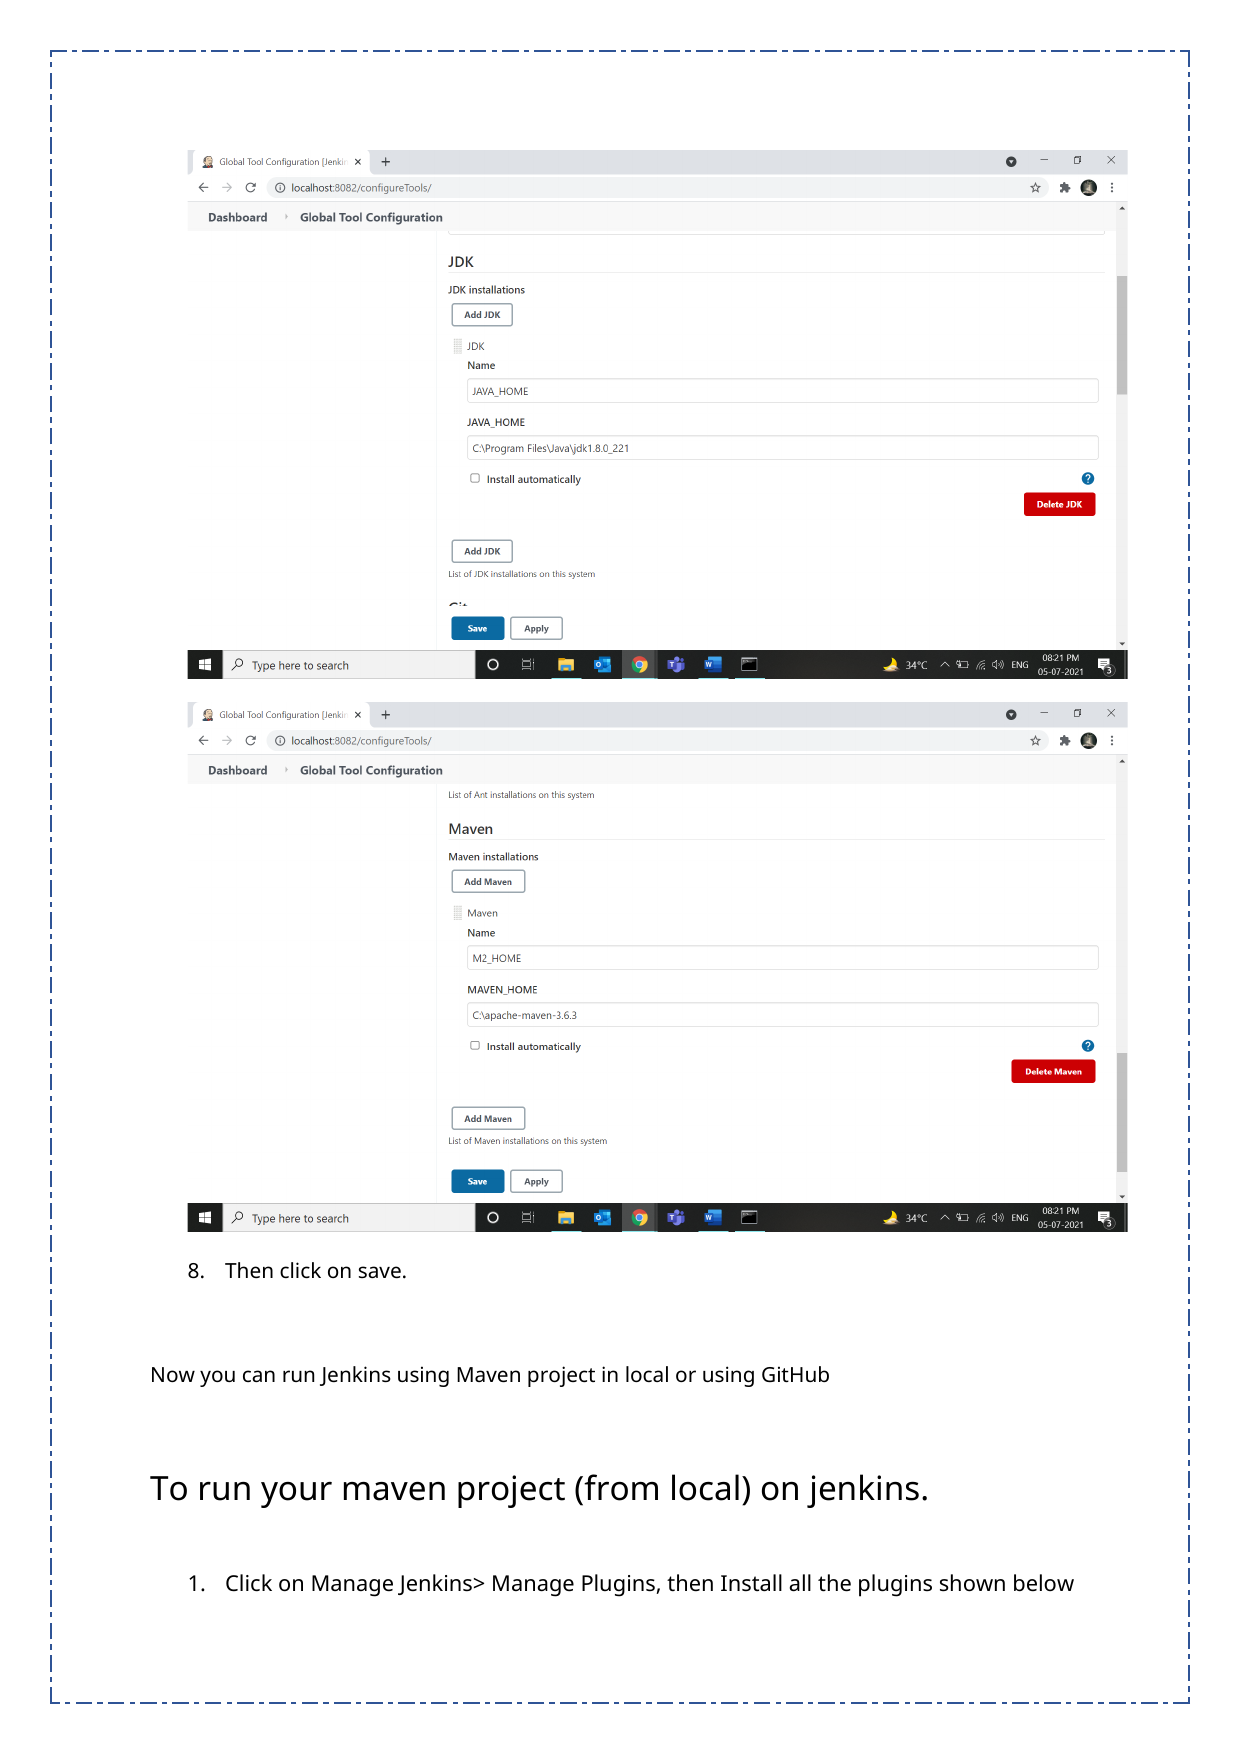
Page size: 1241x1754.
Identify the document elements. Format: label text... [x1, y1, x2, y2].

subtitle To run your maven project (from local) on jenkins. [150, 1464, 1090, 1510]
list Click on Manage Jenkins> Manage Plugins, then Install all the plugins shown below [187, 1568, 1090, 1598]
picture [187, 150, 1128, 679]
list Then click on save. [187, 1256, 1090, 1284]
picture [187, 702, 1128, 1232]
text Now you can run Jenkins using Maven project in local or using GitHub [150, 1360, 1090, 1389]
